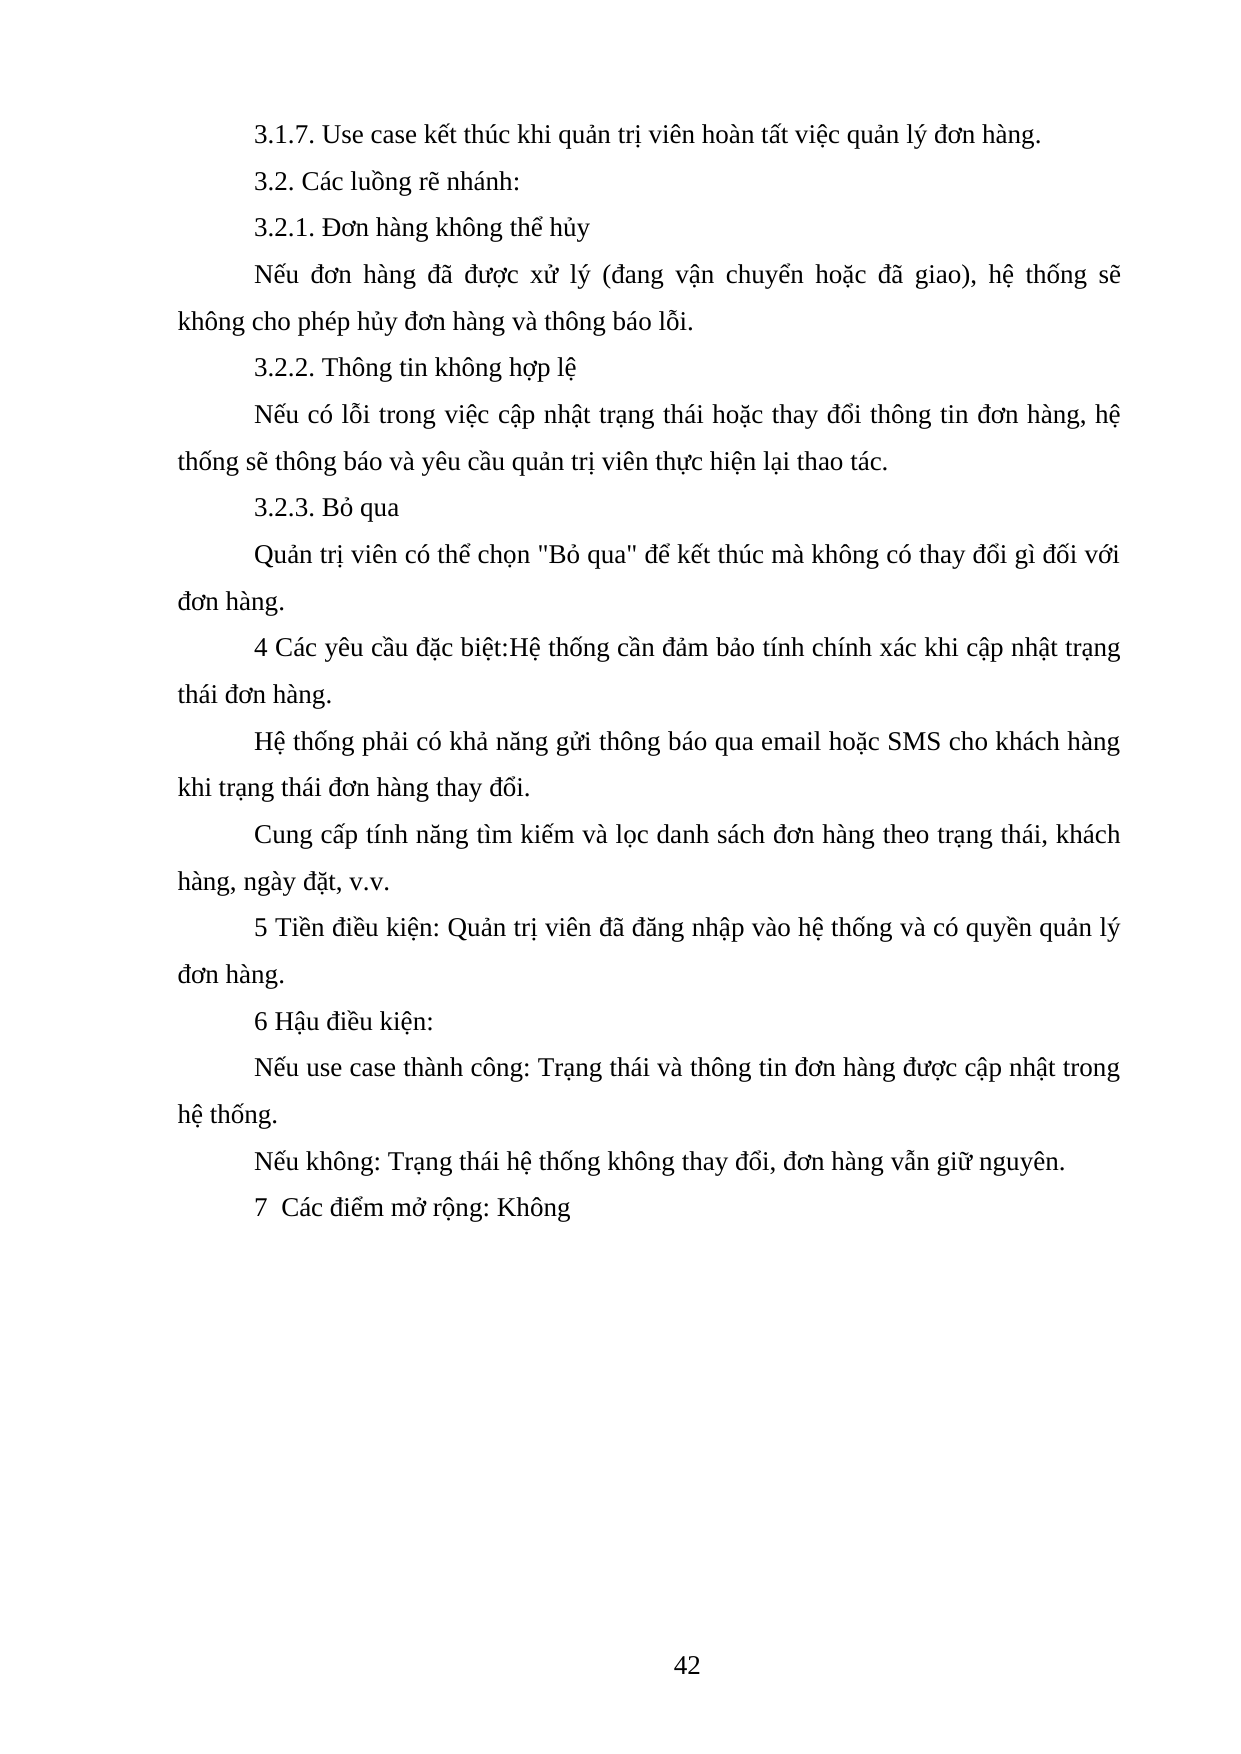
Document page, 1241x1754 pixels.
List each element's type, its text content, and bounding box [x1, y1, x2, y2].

text 7 Các điểm mở rộng: Không [177, 1191, 1122, 1223]
text 5 Tiền điều kiện: Quản trị viên đã đăng nhập vào hệ thống và có quyền quản lý đơn hàng. [177, 911, 1122, 989]
text 3.2.3. Bỏ qua [177, 491, 1122, 523]
text 3.2.1. Đơn hàng không thể hủy [177, 211, 1122, 243]
text Cung cấp tính năng tìm kiếm và lọc danh sách đơn hàng theo trạng thái, khách hàng, ngày đặt, v.v. [177, 818, 1122, 896]
text 3.1.7. Use case kết thúc khi quản trị viên hoàn tất việc quản lý đơn hàng. [177, 118, 1122, 149]
text 6 Hậu điều kiện: [177, 1005, 1122, 1036]
text Nếu use case thành công: Trạng thái và thông tin đơn hàng được cập nhật trong hệ thống. [177, 1051, 1122, 1129]
text 3.2. Các luồng rẽ nhánh: [177, 165, 1122, 196]
text Nếu đơn hàng đã được xử lý (đang vận chuyển hoặc đã giao), hệ thống sẽ không cho phép hủy đơn hàng và thông báo lỗi. [177, 258, 1122, 336]
text Hệ thống phải có khả năng gửi thông báo qua email hoặc SMS cho khách hàng khi trạng thái đơn hàng thay đổi. [177, 725, 1122, 803]
text Nếu không: Trạng thái hệ thống không thay đổi, đơn hàng vẫn giữ nguyên. [177, 1145, 1122, 1176]
text 3.2.2. Thông tin không hợp lệ [177, 351, 1122, 383]
text Nếu có lỗi trong việc cập nhật trạng thái hoặc thay đổi thông tin đơn hàng, hệ thống sẽ thông báo và yêu cầu quản trị viên thực hiện lại thao tác. [177, 398, 1122, 476]
text Quản trị viên có thể chọn "Bỏ qua" để kết thúc mà không có thay đổi gì đối với đơn hàng. [177, 538, 1122, 616]
text 4 Các yêu cầu đặc biệt:Hệ thống cần đảm bảo tính chính xác khi cập nhật trạng thái đơn hàng. [177, 631, 1122, 709]
